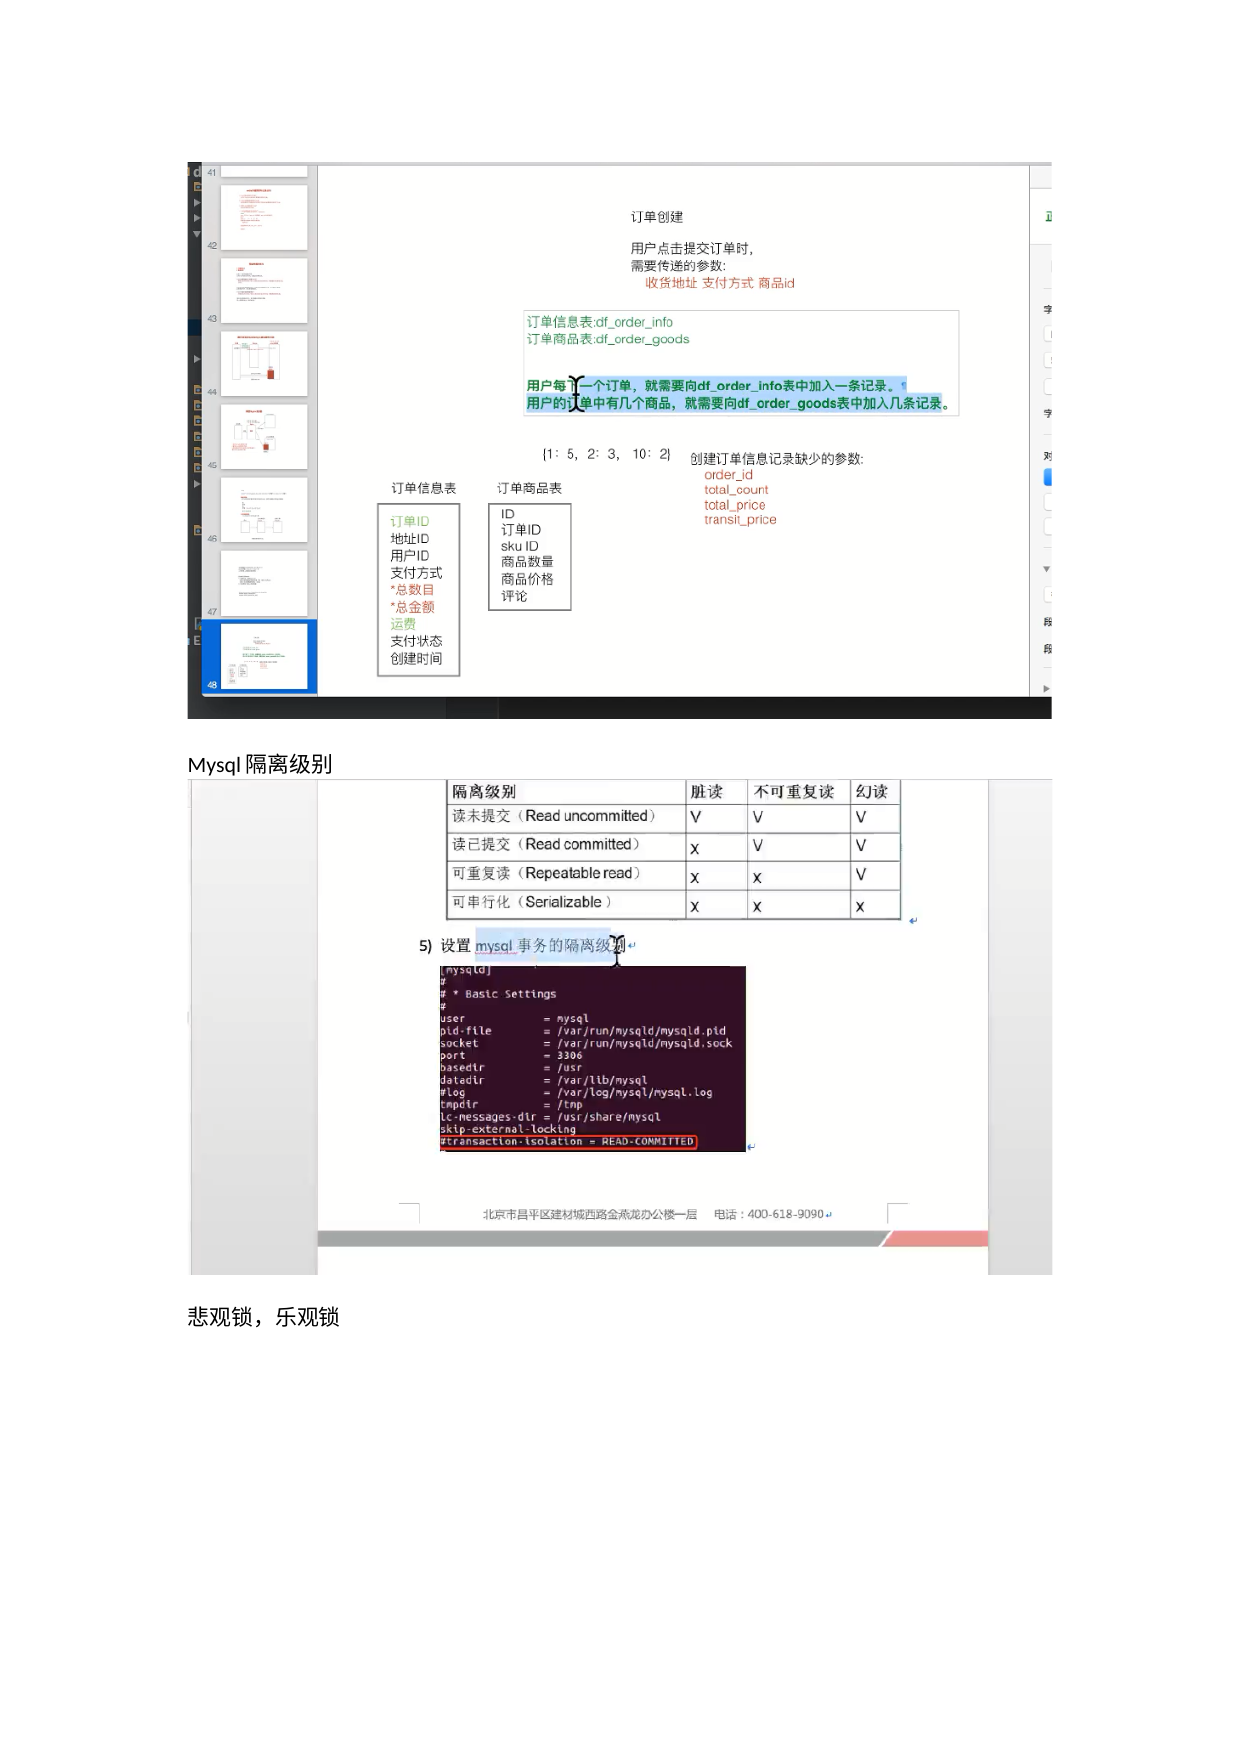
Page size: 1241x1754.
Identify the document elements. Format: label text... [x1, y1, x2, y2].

text Mysql隔离级别 [187, 747, 1053, 779]
text 悲观锁，乐观锁 [187, 1299, 1053, 1332]
picture [187, 779, 1053, 1275]
picture [187, 162, 1052, 719]
